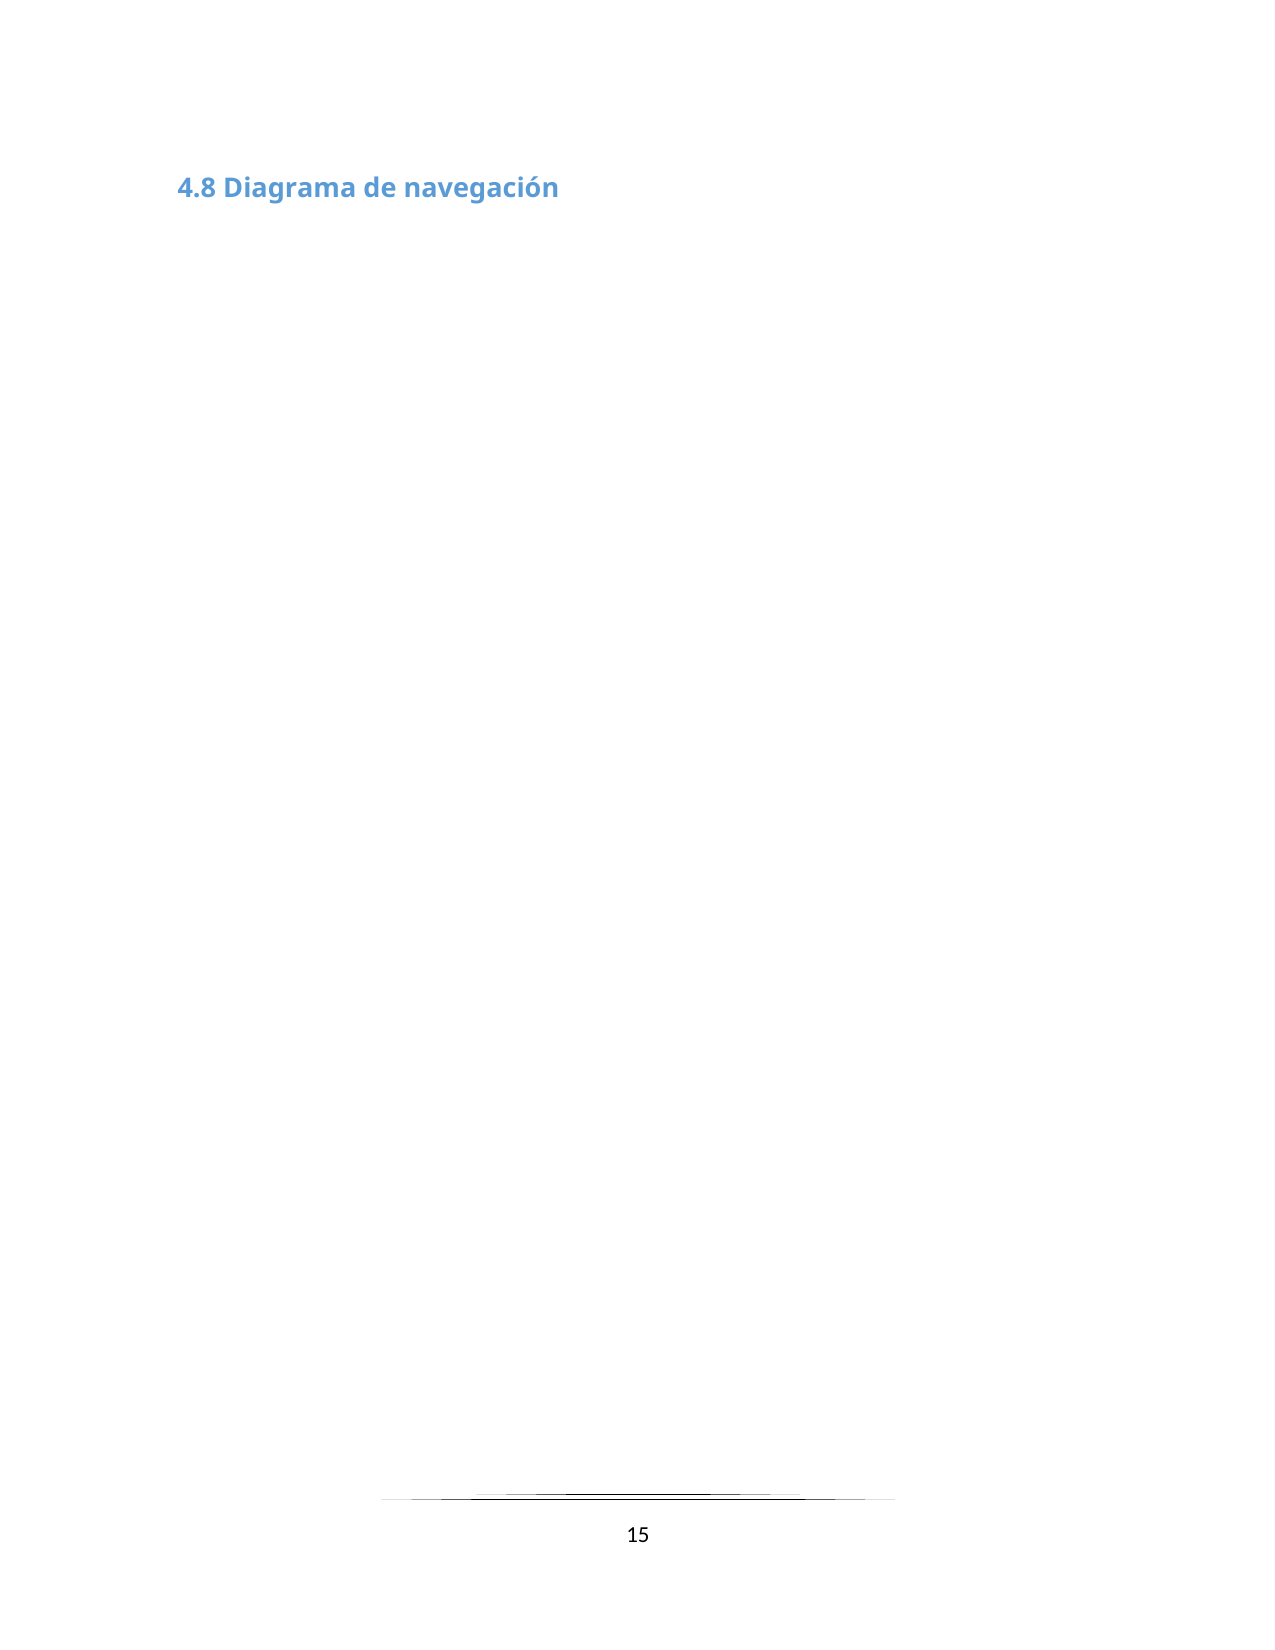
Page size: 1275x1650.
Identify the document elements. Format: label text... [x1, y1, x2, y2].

subtitle 4.8 Diagrama de navegación [177, 168, 1098, 205]
